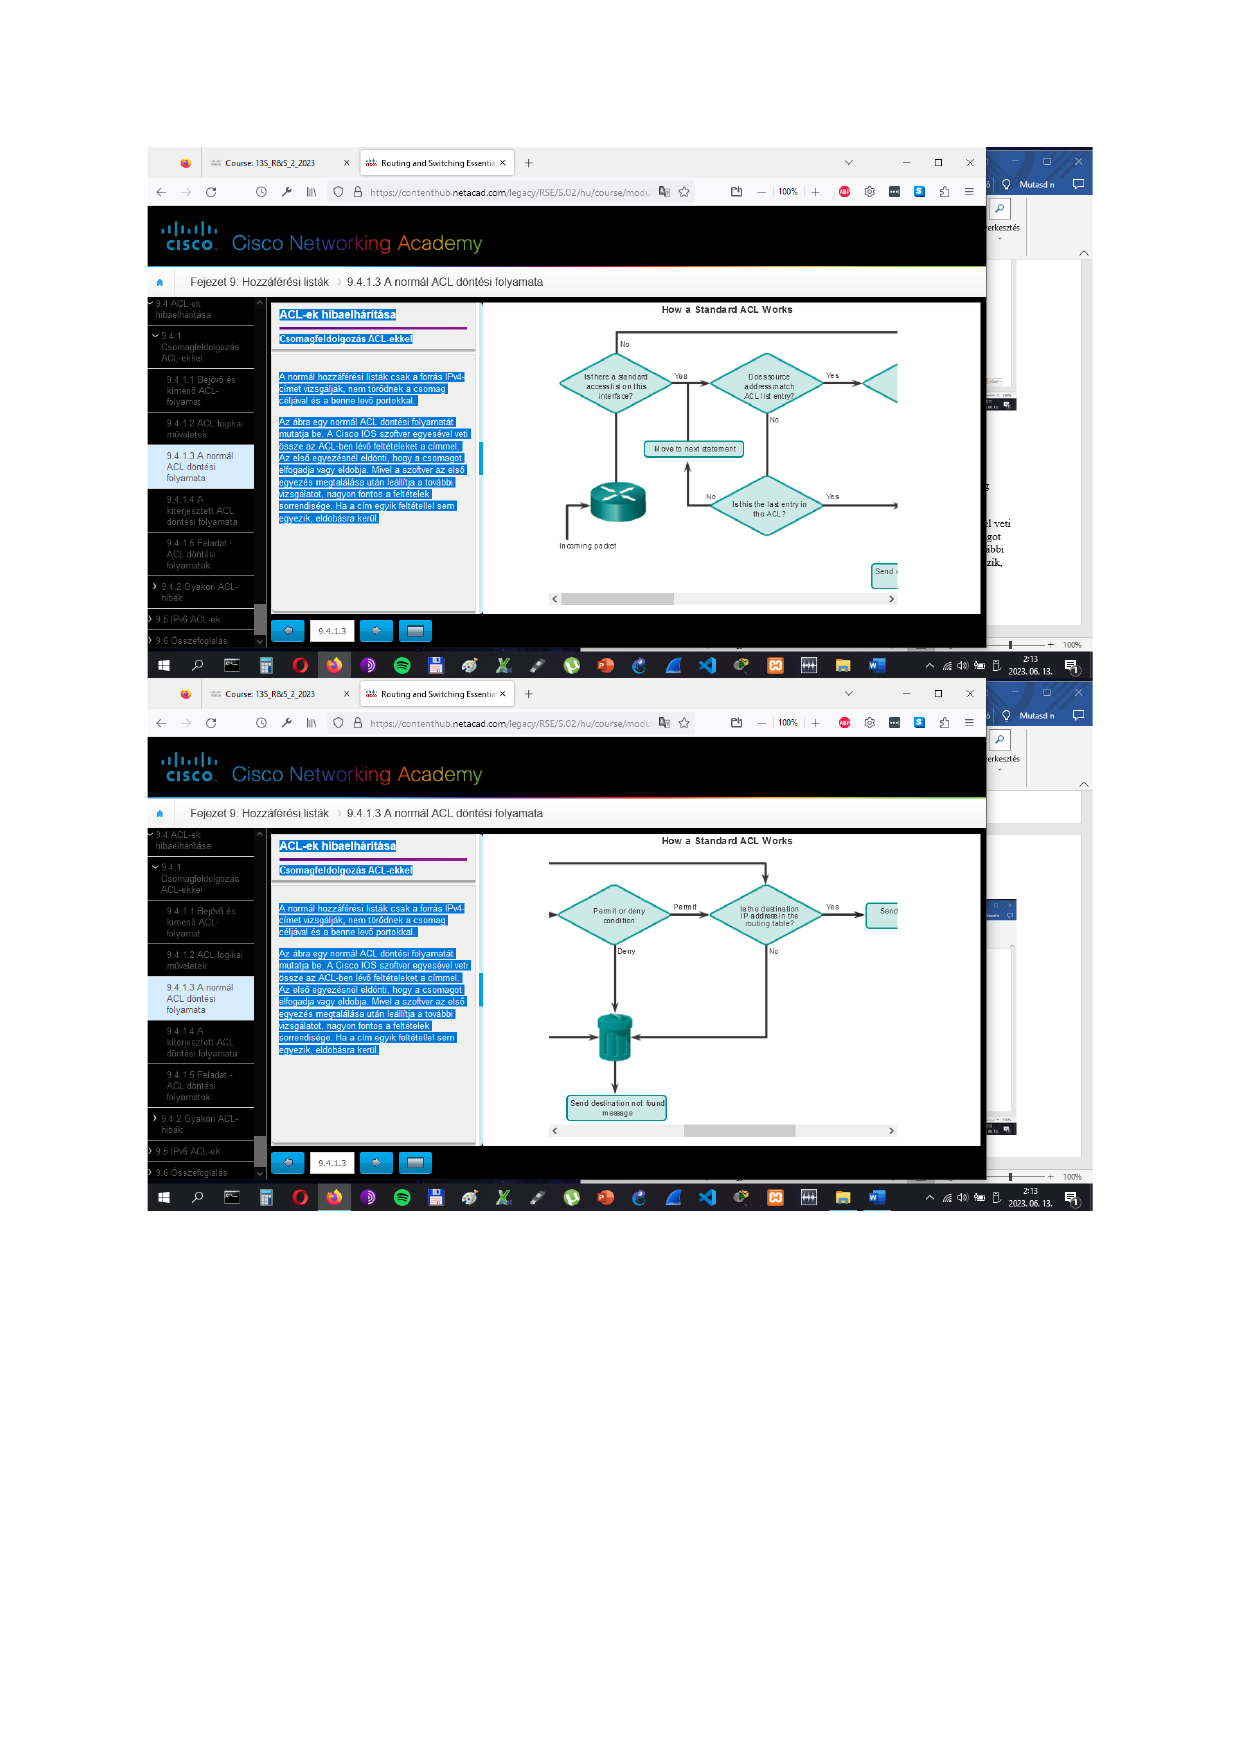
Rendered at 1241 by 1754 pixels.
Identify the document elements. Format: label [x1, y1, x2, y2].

picture [147, 147, 1093, 1211]
